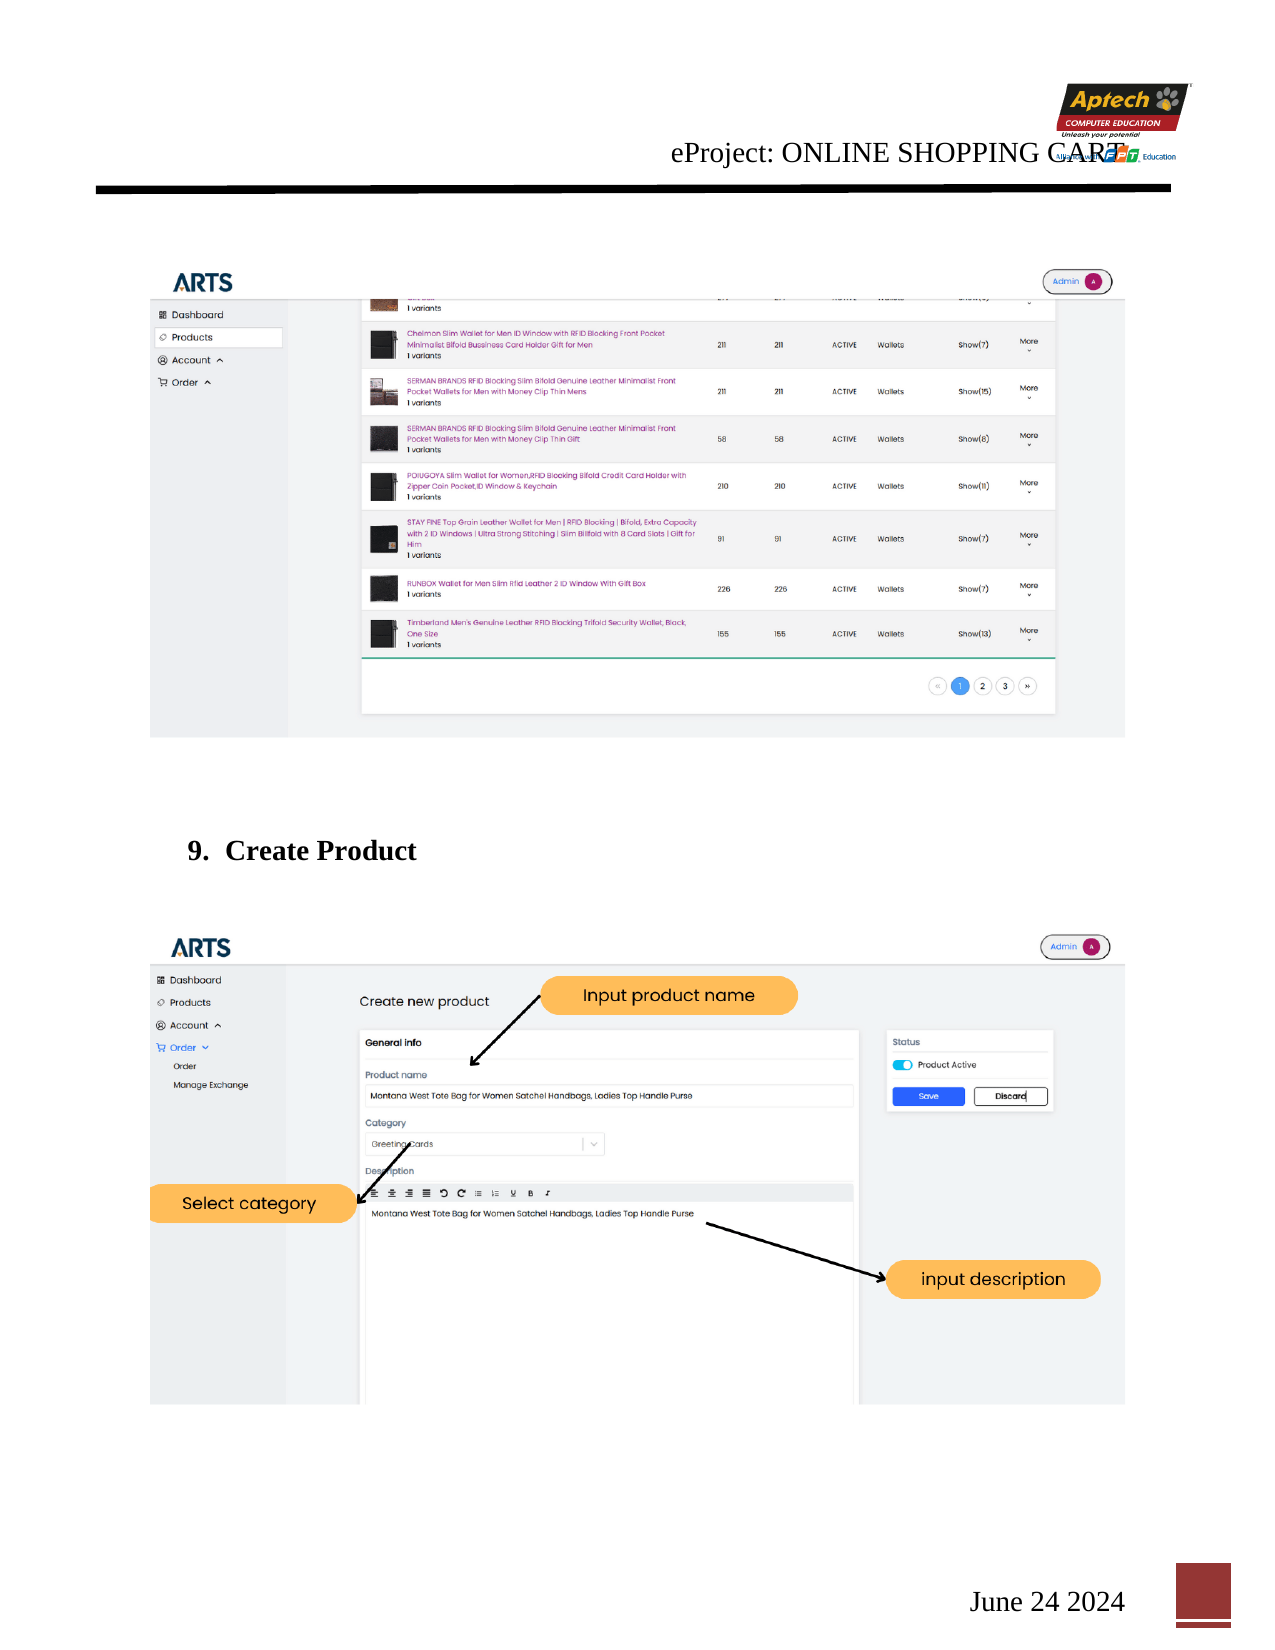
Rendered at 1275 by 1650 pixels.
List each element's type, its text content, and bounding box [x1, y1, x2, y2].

picture [150, 893, 1125, 1442]
subtitle Create Product [187, 833, 1125, 867]
picture [150, 228, 1125, 777]
picture [1055, 83, 1193, 162]
